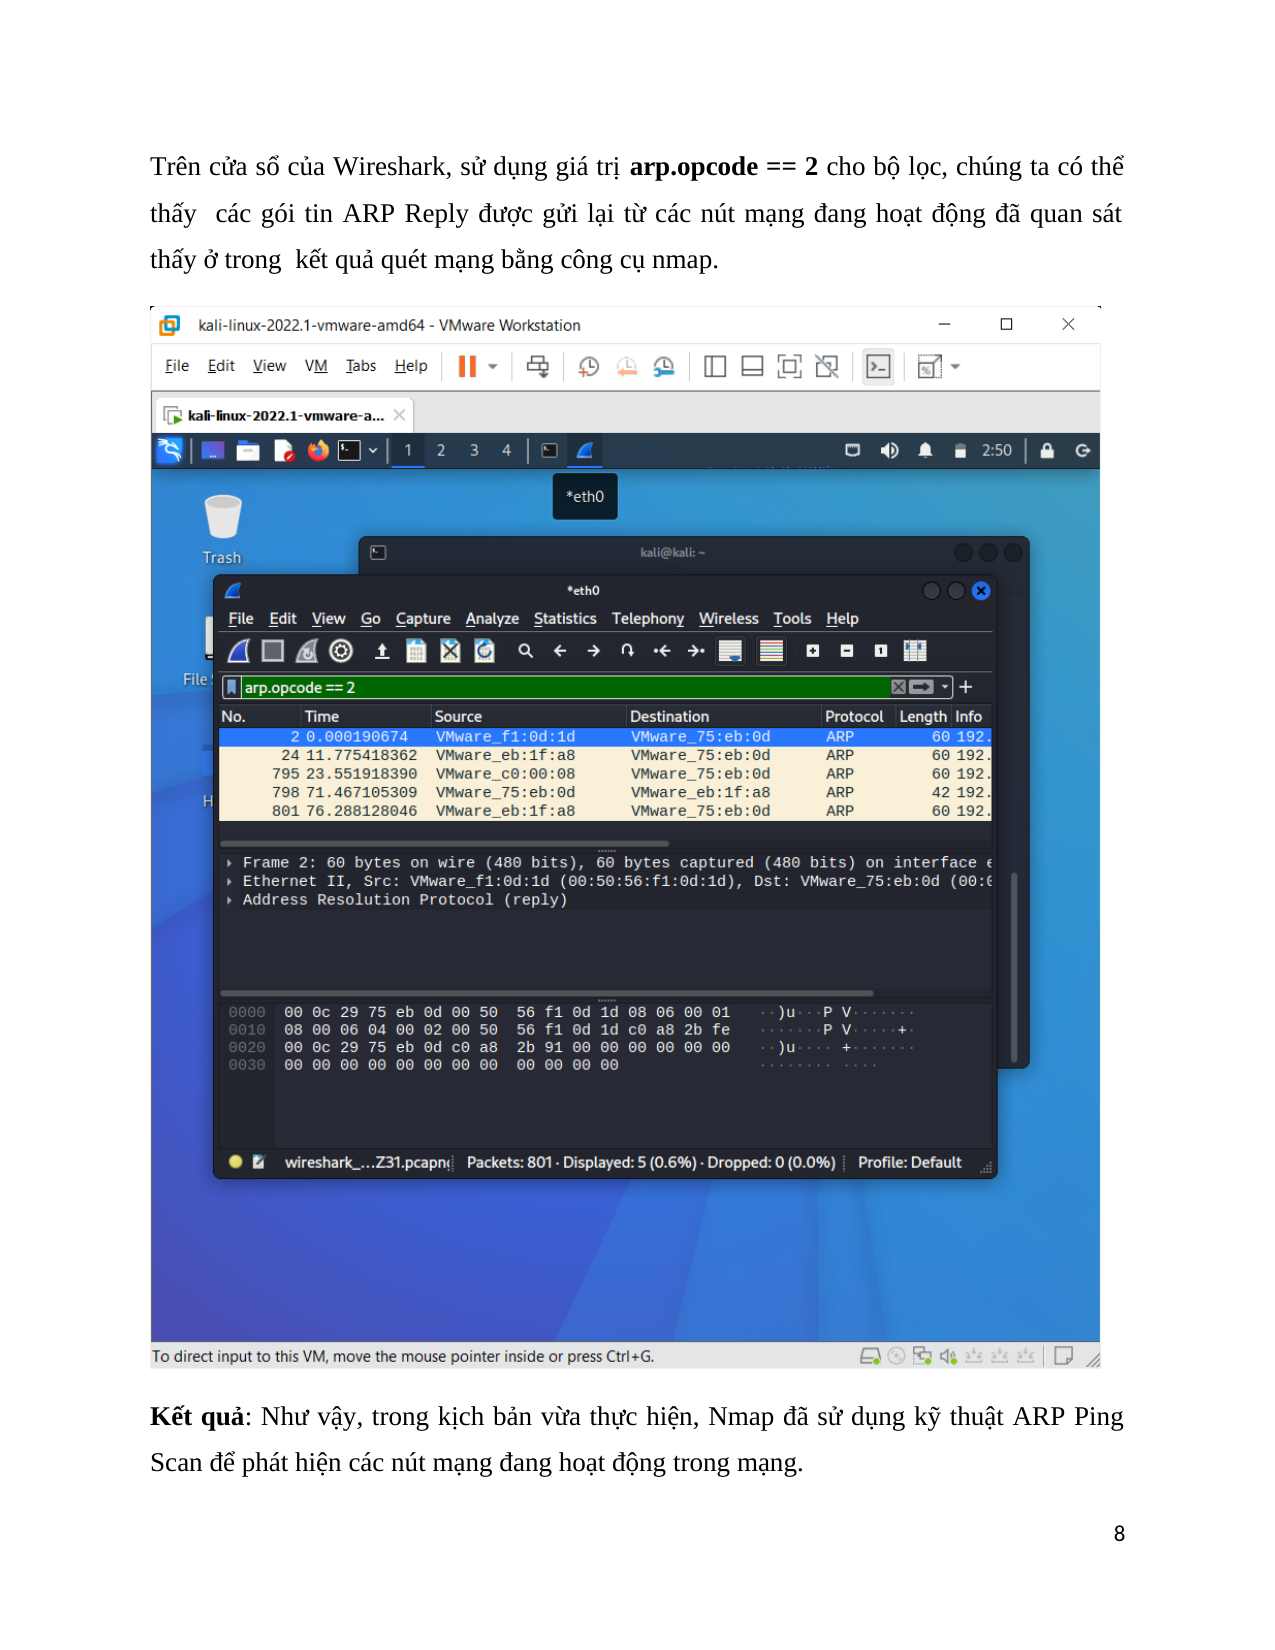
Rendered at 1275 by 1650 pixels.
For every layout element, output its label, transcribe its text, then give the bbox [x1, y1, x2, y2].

text Kết quả: Như vậy, trong kịch bản vừa thực hiện, Nmap đã sử dụng kỹ thuật ARP Ping Scan để phát hiện các nút mạng đang hoạt động trong mạng. [150, 1399, 1125, 1477]
picture [150, 306, 1102, 1369]
text Trên cửa sổ của Wireshark, sử dụng giá trị arp.opcode == 2 cho bộ lọc, chúng ta có thể thấy các gói tin ARP Reply được gửi lại từ các nút mạng đang hoạt động đã quan sát thấy ở trong kết quả quét mạng bằng công cụ nmap. [150, 150, 1125, 274]
